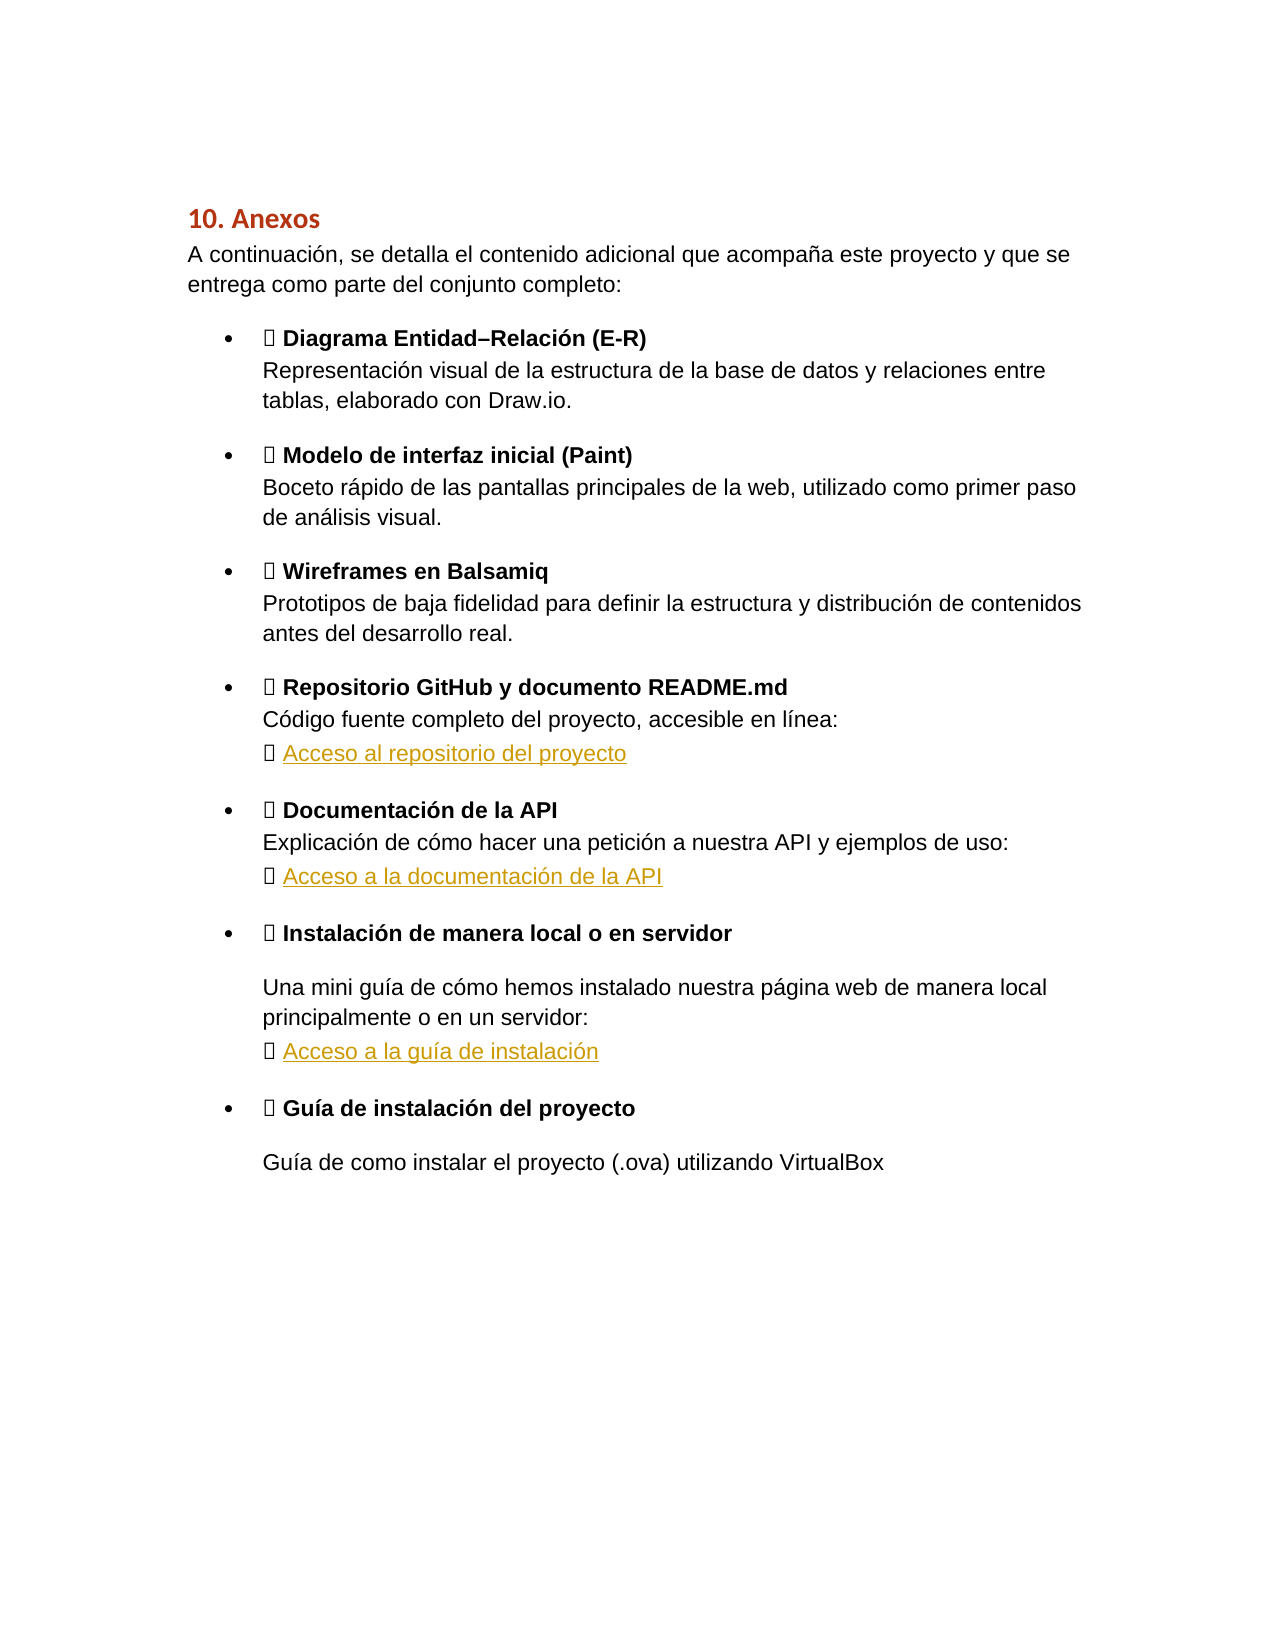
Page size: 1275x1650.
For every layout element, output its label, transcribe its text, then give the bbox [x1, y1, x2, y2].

list ✅ Wireframes en Balsamiq Prototipos de baja fidelidad para definir la estructura y distribución de contenidos antes del desarrollo real. [225, 555, 1087, 647]
list ✅ Instalación de manera local o en servidor [225, 917, 1087, 948]
list ✅ Guía de instalación del proyecto [225, 1092, 1087, 1123]
subtitle 10. Anexos [187, 200, 1087, 236]
list ✅ Repositorio GitHub y documento README.md Código fuente completo del proyecto, accesible en línea: 🔗 Acceso al repositorio del proyecto [225, 671, 1087, 769]
list ✅ Diagrama Entidad–Relación (E-R) Representación visual de la estructura de la base de datos y relaciones entre tablas, elaborado con Draw.io. [225, 322, 1087, 414]
text Guía de como instalar el proyecto (.ova) utilizando VirtualBox [262, 1149, 1087, 1175]
list ✅ Modelo de interfaz inicial (Paint) Boceto rápido de las pantallas principales de la web, utilizado como primer paso de análisis visual. [225, 438, 1087, 530]
list ✅ Documentación de la API Explicación de cómo hacer una petición a nuestra API y ejemplos de uso: 🔗 Acceso a la documentación de la API [225, 794, 1087, 892]
text A continuación, se detalla el contenido adicional que acompaña este proyecto y que se entrega como parte del conjunto completo: [187, 241, 1087, 297]
text Una mini guía de cómo hemos instalado nuestra página web de manera local principalmente o en un servidor: 🔗 Acceso a la guía de instalación [262, 974, 1087, 1066]
